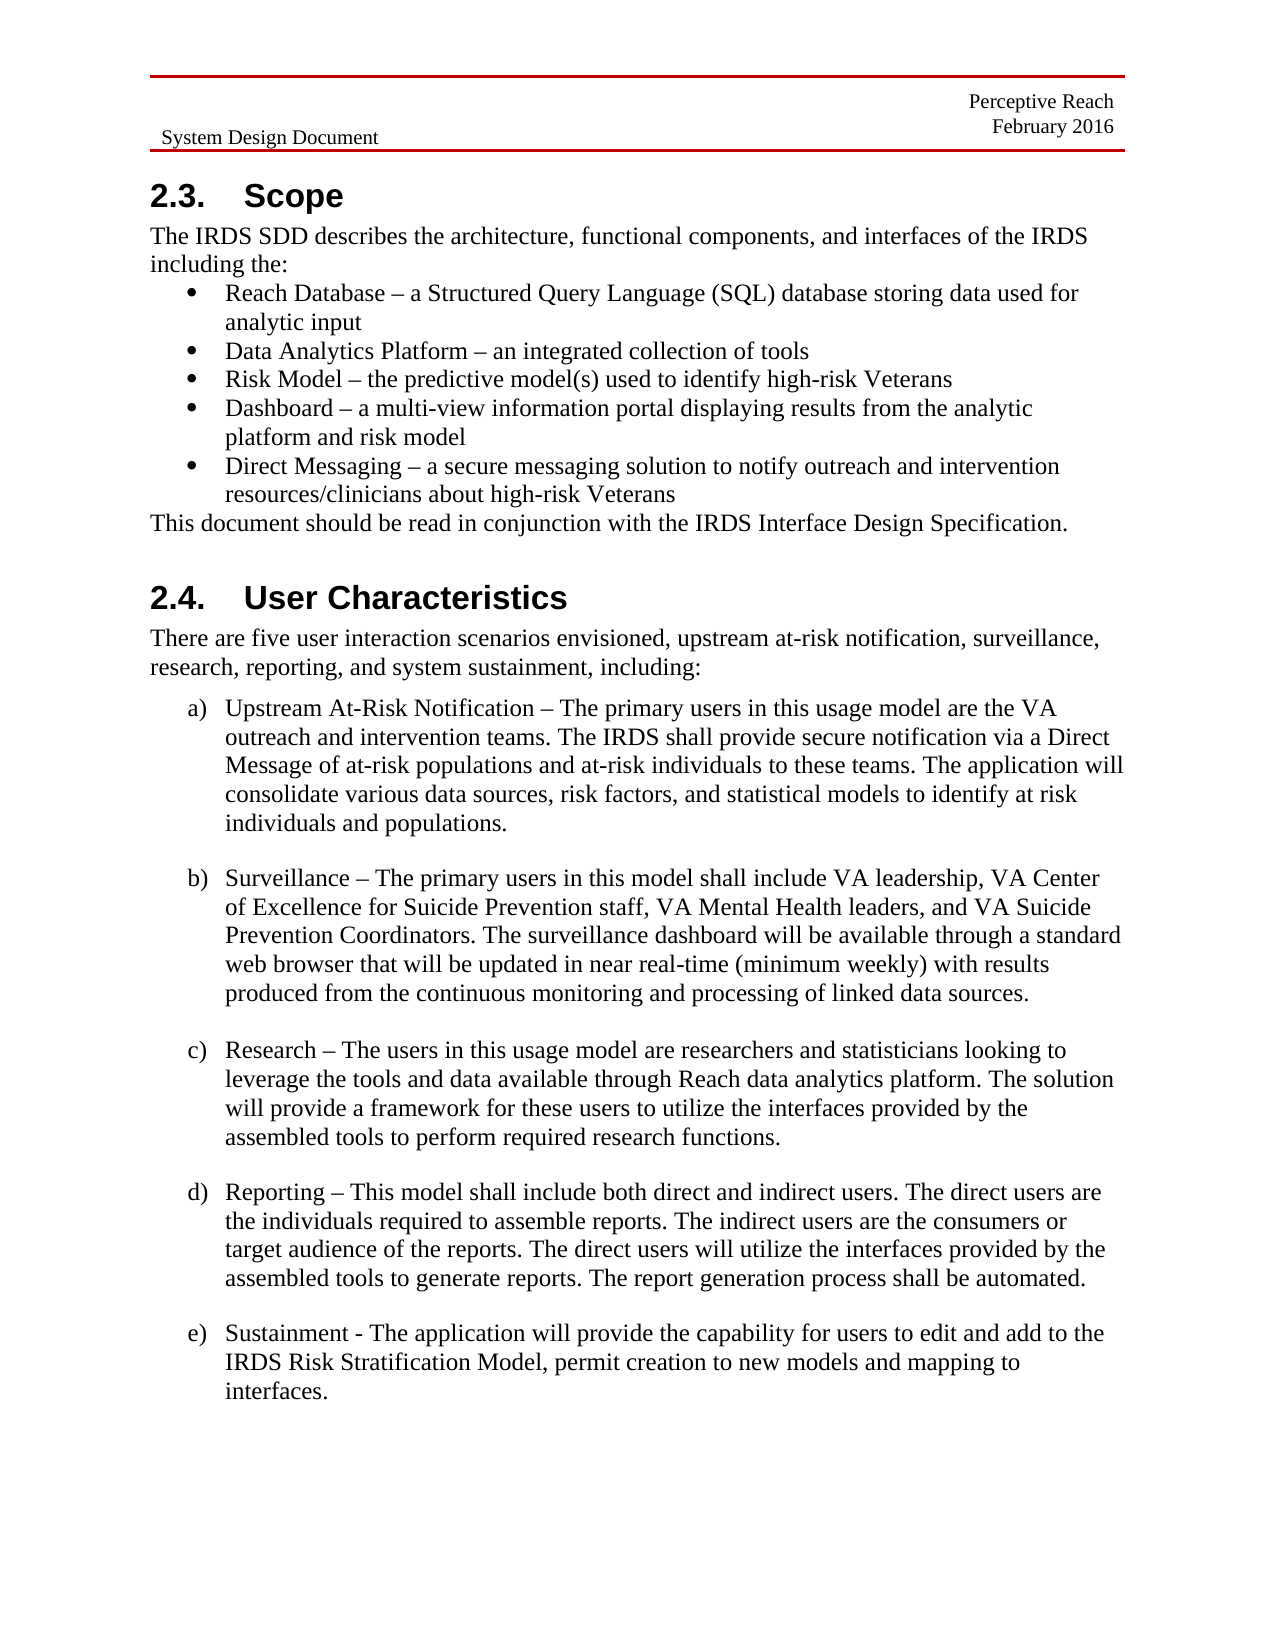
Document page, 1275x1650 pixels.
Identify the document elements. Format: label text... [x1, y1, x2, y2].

list Reporting – This model shall include both direct and indirect users. The direct users are the individuals required to assemble reports. The indirect users are the consumers or target audience of the reports. The direct users will utilize the interfaces provided by the assembled tools to generate reports. The report generation process shall be automated. [187, 1177, 1125, 1318]
list Upstream At-Risk Notification – The primary users in this usage model are the VA outreach and intervention teams. The IRDS shall provide secure notification via a Direct Message of at-risk populations and at-risk individuals to these teams. The application will consolidate various data sources, risk factors, and statistical models to identify at risk individuals and populations. [187, 693, 1125, 863]
list Sustainment - The application will provide the capability for users to edit and add to the IRDS Risk Stratification Model, permit creation to new models and mapping to interfaces. [187, 1318, 1125, 1404]
text There are five user interaction scenarios envisioned, upstream at-risk notification, surveillance, research, reporting, and system sustainment, including: [150, 623, 1125, 681]
list Research – The users in this usage model are researchers and statisticians looking to leverage the tools and data available through Reach data analytics platform. The solution will provide a framework for these users to utilize the interfaces provided by the assembled tools to perform required research functions. [187, 1036, 1125, 1177]
list Data Analytics Platform – an integrated collection of tools [187, 336, 1125, 364]
subtitle Scope [150, 176, 1125, 214]
list Direct Messaging – a secure messaging solution to notify outreach and intervention resources/clinicians about high-risk Veterans [187, 451, 1125, 508]
text The IRDS SDD describes the architecture, functional components, and interfaces of the IRDS including the: [150, 221, 1125, 278]
list Reach Database – a Structured Query Language (SQL) database storing data used for analytic input [187, 278, 1125, 336]
text This document should be read in conjunction with the IRDS Interface Design Specification. [150, 508, 1125, 537]
list Surveillance – The primary users in this model shall include VA leadership, VA Center of Excellence for Suicide Prevention staff, VA Mental Health leaders, and VA Suicide Prevention Coordinators. The surveillance dashboard will be available through a standard web browser that will be updated in near real-time (minimum weekly) with results produced from the continuous monitoring and processing of linked data sources. [187, 863, 1125, 1007]
subtitle User Characteristics [150, 578, 1125, 617]
list Risk Model – the predictive model(s) used to identify high-risk Veterans [187, 364, 1125, 393]
list Dashboard – a multi-view information portal displaying results from the analytic platform and risk model [187, 393, 1125, 451]
